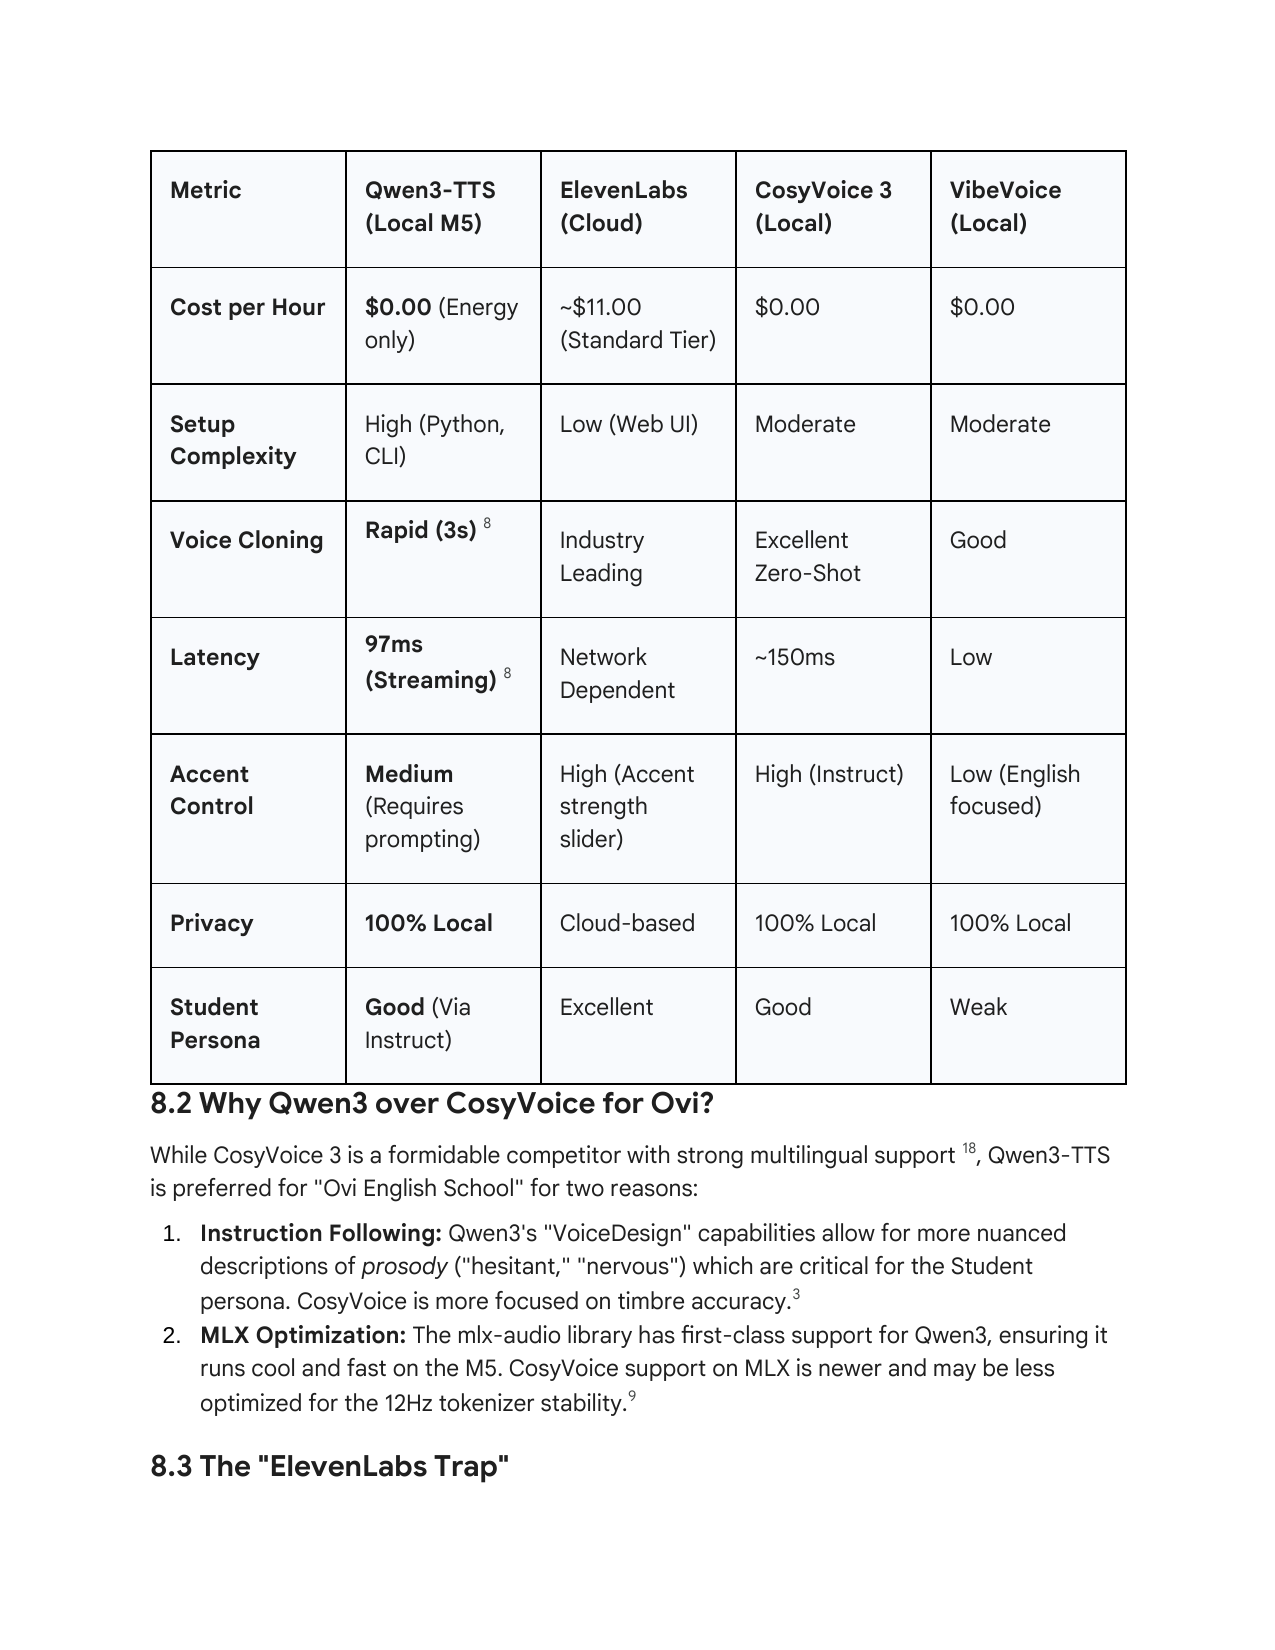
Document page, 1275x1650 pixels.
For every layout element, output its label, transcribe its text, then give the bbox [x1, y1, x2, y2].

table_cell High (Accent strength slider) [542, 735, 735, 883]
table_cell $0.00 [737, 268, 930, 383]
table_header Qwen3-TTS (Local M5) [347, 152, 540, 267]
table_cell Low [932, 618, 1125, 733]
table_cell Good [737, 968, 930, 1083]
table_cell Good (Via Instruct) [347, 968, 540, 1083]
table_cell Voice Cloning [152, 502, 345, 617]
table_cell 97ms (Streaming) 8 [347, 618, 540, 733]
table_cell $0.00 [932, 268, 1125, 383]
table_header VibeVoice (Local) [932, 152, 1125, 267]
subtitle 8.2 Why Qwen3 over CosyVoice for Ovi? [150, 1085, 1125, 1121]
table_cell Cloud-based [542, 884, 735, 967]
list Instruction Following: Qwen3's "VoiceDesign" capabilities allow for more nuanced descriptions of prosody ("hesitant," "nervous") which are critical for the Student persona. CosyVoice is more focused on timbre accuracy.3 [162, 1219, 1125, 1317]
table_cell Rapid (3s) 8 [347, 502, 540, 617]
table_cell 100% Local [737, 884, 930, 967]
table_cell Weak [932, 968, 1125, 1083]
table_header ElevenLabs (Cloud) [542, 152, 735, 267]
table_cell Low (Web UI) [542, 385, 735, 500]
table_cell Accent Control [152, 735, 345, 883]
table_cell Student Persona [152, 968, 345, 1083]
list MLX Optimization: The mlx-audio library has first-class support for Qwen3, ensuring it runs cool and fast on the M5. CosyVoice support on MLX is newer and may be less optimized for the 12Hz tokenizer stability.9 [162, 1321, 1125, 1418]
table_header Metric [152, 152, 345, 267]
table_cell Moderate [737, 385, 930, 500]
table_cell Network Dependent [542, 618, 735, 733]
text While CosyVoice 3 is a formidable competitor with strong multilingual support 18, Qwen3-TTS is preferred for "Ovi English School" for two reasons: [150, 1139, 1125, 1203]
table_cell Moderate [932, 385, 1125, 500]
table_cell Excellent [542, 968, 735, 1083]
table_cell Industry Leading [542, 502, 735, 617]
table_header CosyVoice 3 (Local) [737, 152, 930, 267]
table_cell Privacy [152, 884, 345, 967]
table_cell Low (English focused) [932, 735, 1125, 883]
table_cell High (Instruct) [737, 735, 930, 883]
table_cell ~150ms [737, 618, 930, 733]
table_cell ~$11.00 (Standard Tier) [542, 268, 735, 383]
table_cell 100% Local [932, 884, 1125, 967]
table_cell Cost per Hour [152, 268, 345, 383]
table_cell Medium (Requires prompting) [347, 735, 540, 883]
table_cell Excellent Zero-Shot [737, 502, 930, 617]
table_cell High (Python, CLI) [347, 385, 540, 500]
subtitle 8.3 The "ElevenLabs Trap" [150, 1448, 1125, 1484]
table_cell 100% Local [347, 884, 540, 967]
table_cell Setup Complexity [152, 385, 345, 500]
table_cell Latency [152, 618, 345, 733]
table_cell $0.00 (Energy only) [347, 268, 540, 383]
table_cell Good [932, 502, 1125, 617]
